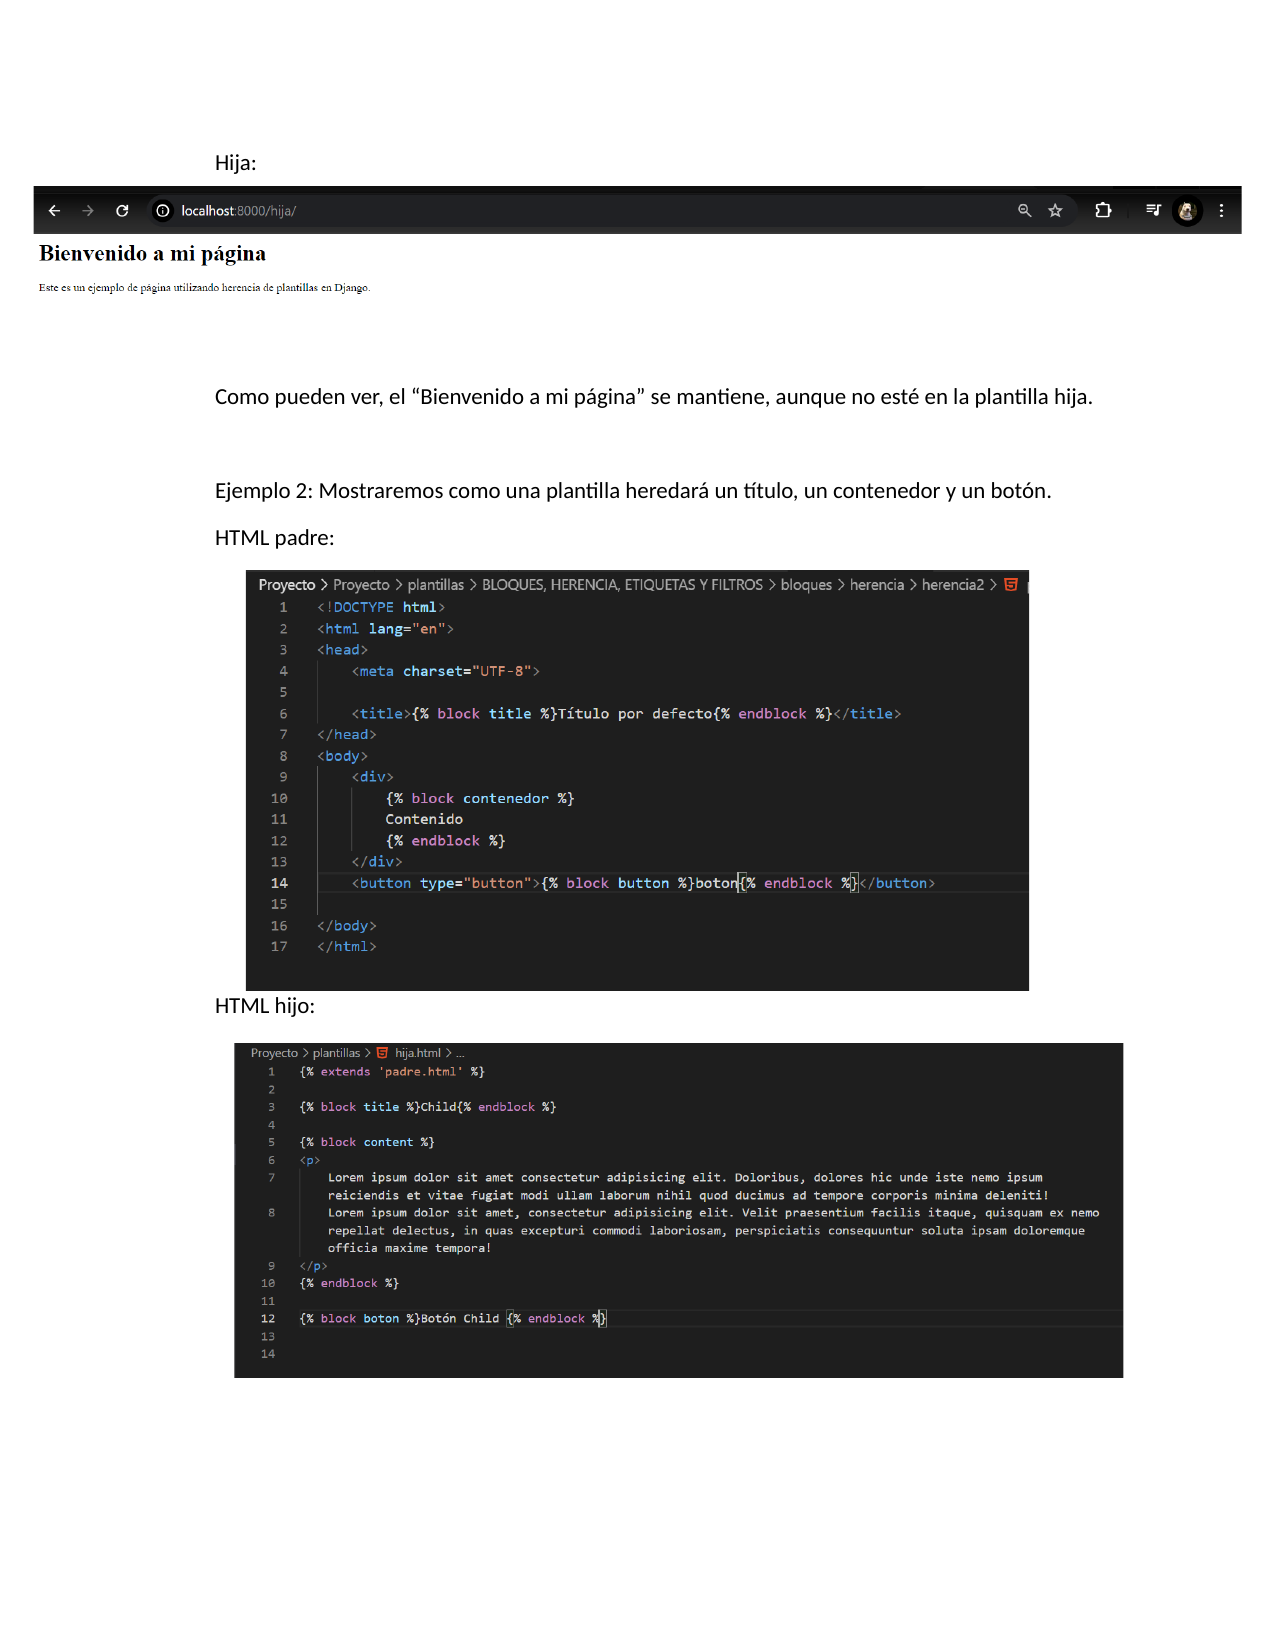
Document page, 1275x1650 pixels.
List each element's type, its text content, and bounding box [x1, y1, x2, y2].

text Como pueden ver, el “Bienvenido a mi página” se mantiene, aunque no esté en la plantilla hija. [215, 382, 1098, 410]
text HTML padre: [215, 523, 1098, 551]
text HTML hijo: [215, 991, 1098, 1019]
picture [33, 186, 1242, 365]
text Ejemplo 2: Mostraremos como una plantilla heredará un título, un contenedor y un botón. [215, 476, 1098, 504]
picture [234, 1043, 1124, 1378]
picture [245, 570, 1030, 991]
text Hija: [215, 148, 1098, 176]
